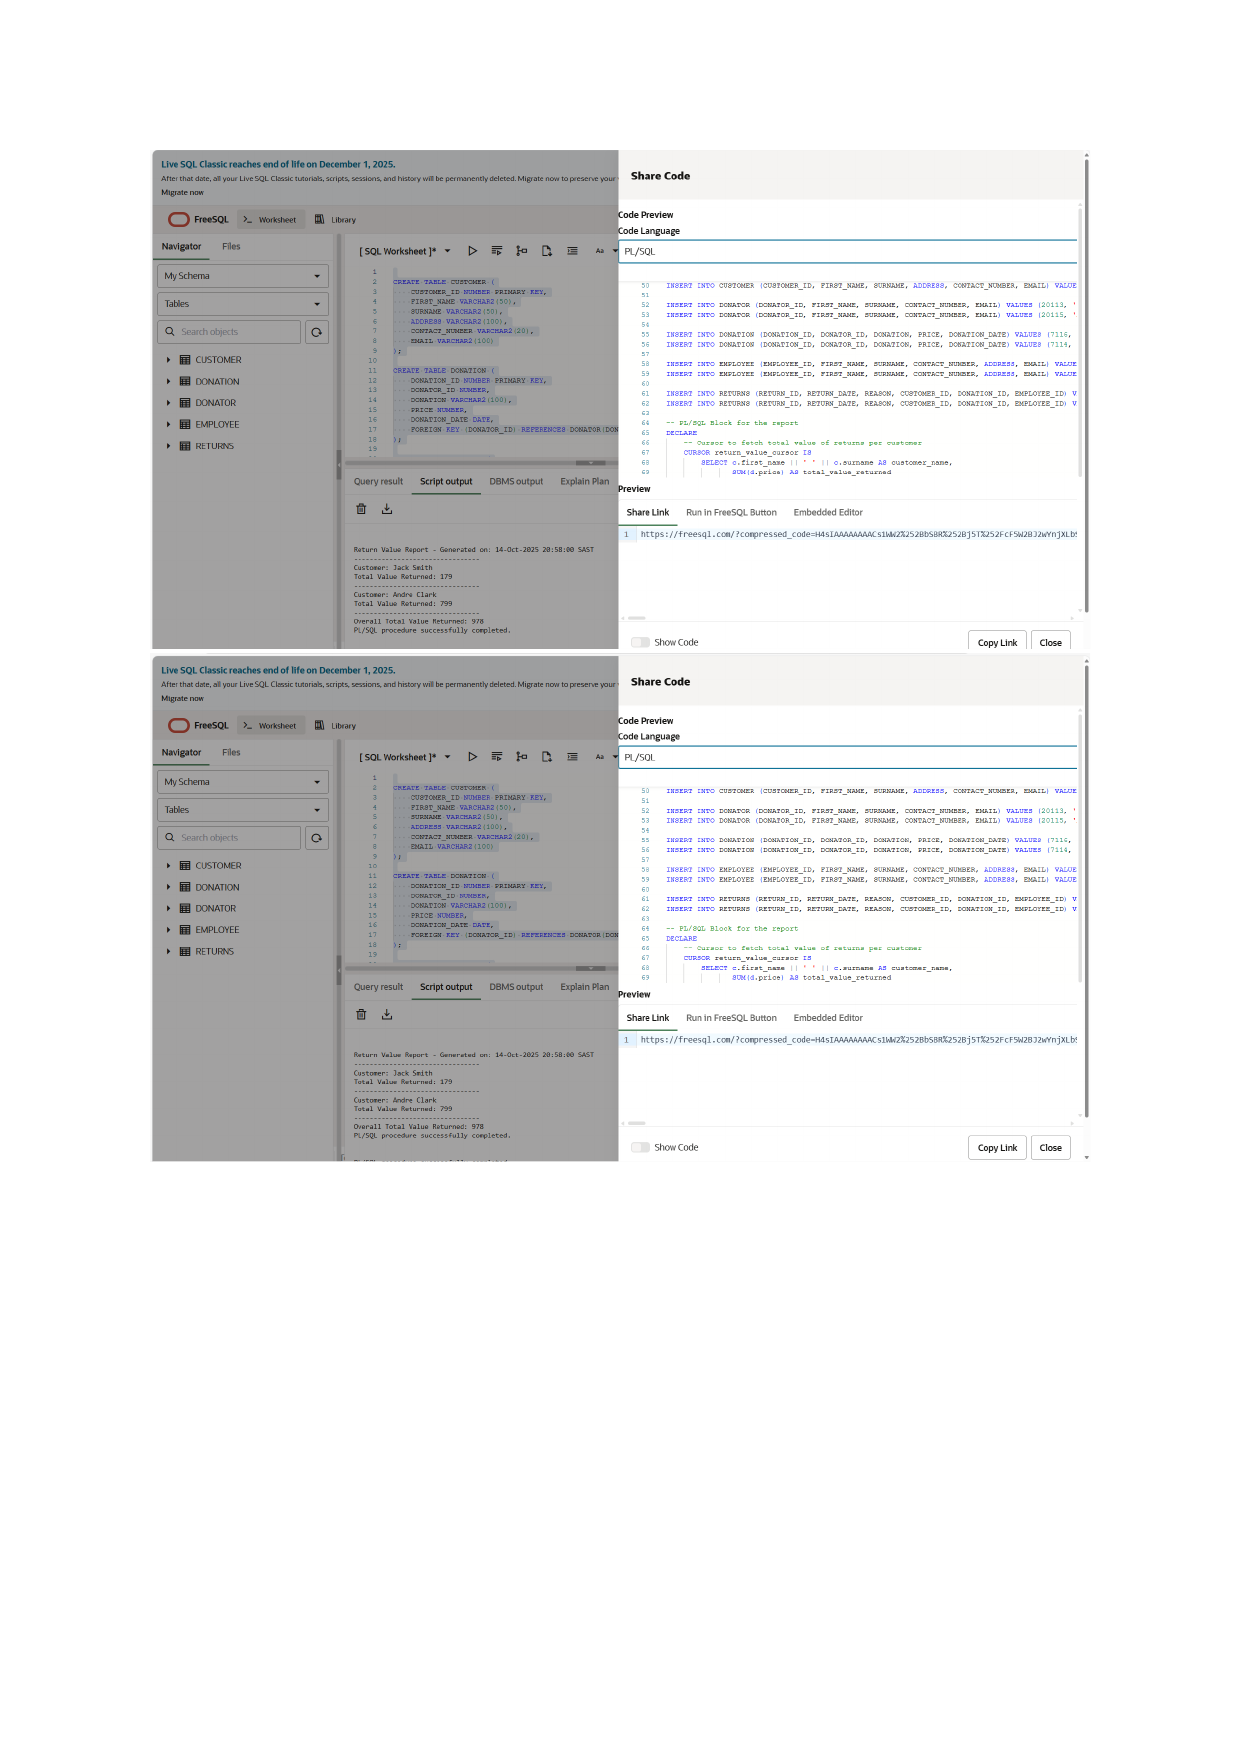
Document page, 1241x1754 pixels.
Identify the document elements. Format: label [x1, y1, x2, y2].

picture [150, 653, 1091, 1162]
picture [150, 150, 1091, 649]
